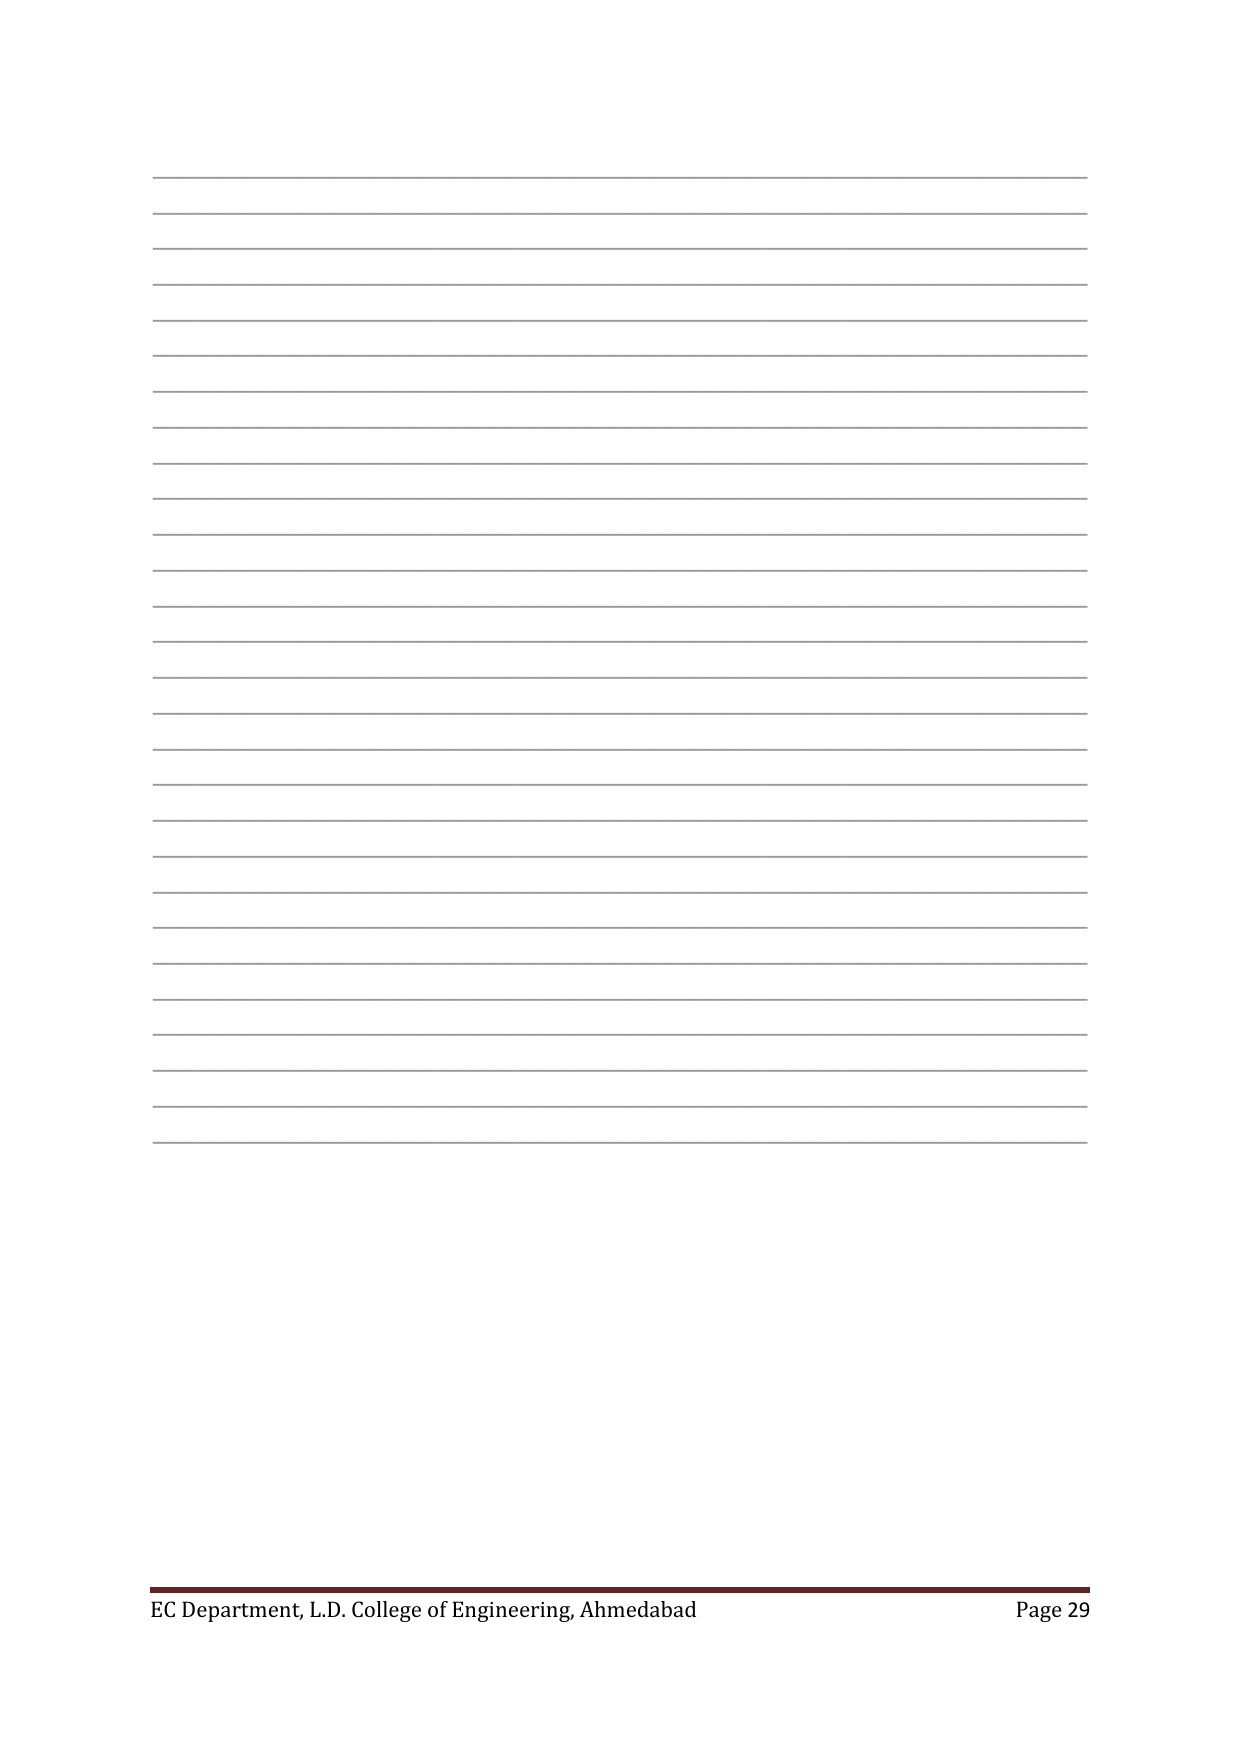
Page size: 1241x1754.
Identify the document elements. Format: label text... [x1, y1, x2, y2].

text ____________________________________________________________________________________________________________________________________________________________________________________________________________________________________________________________________________________________________________________________________________________________________________________________________________________________________________________________________________________________________________________________________________________________________________________________________________________________________________________________________________________________________________________________________________________________________________________________________________________________________________________________________________________________________________________________________________________________________________________________________________________________________________________________________________________________________________________________________________________________________________________________________________________________________________________________________________________________________________________________________________________________________________________________________________________________________________________________________________________________________________________________________________________________________________________________________________________________________________________________________________________________________________________________________________________________________________________________________________________________________________________________________________________________________________________________________________________________________________________________________________ [150, 150, 1090, 1146]
